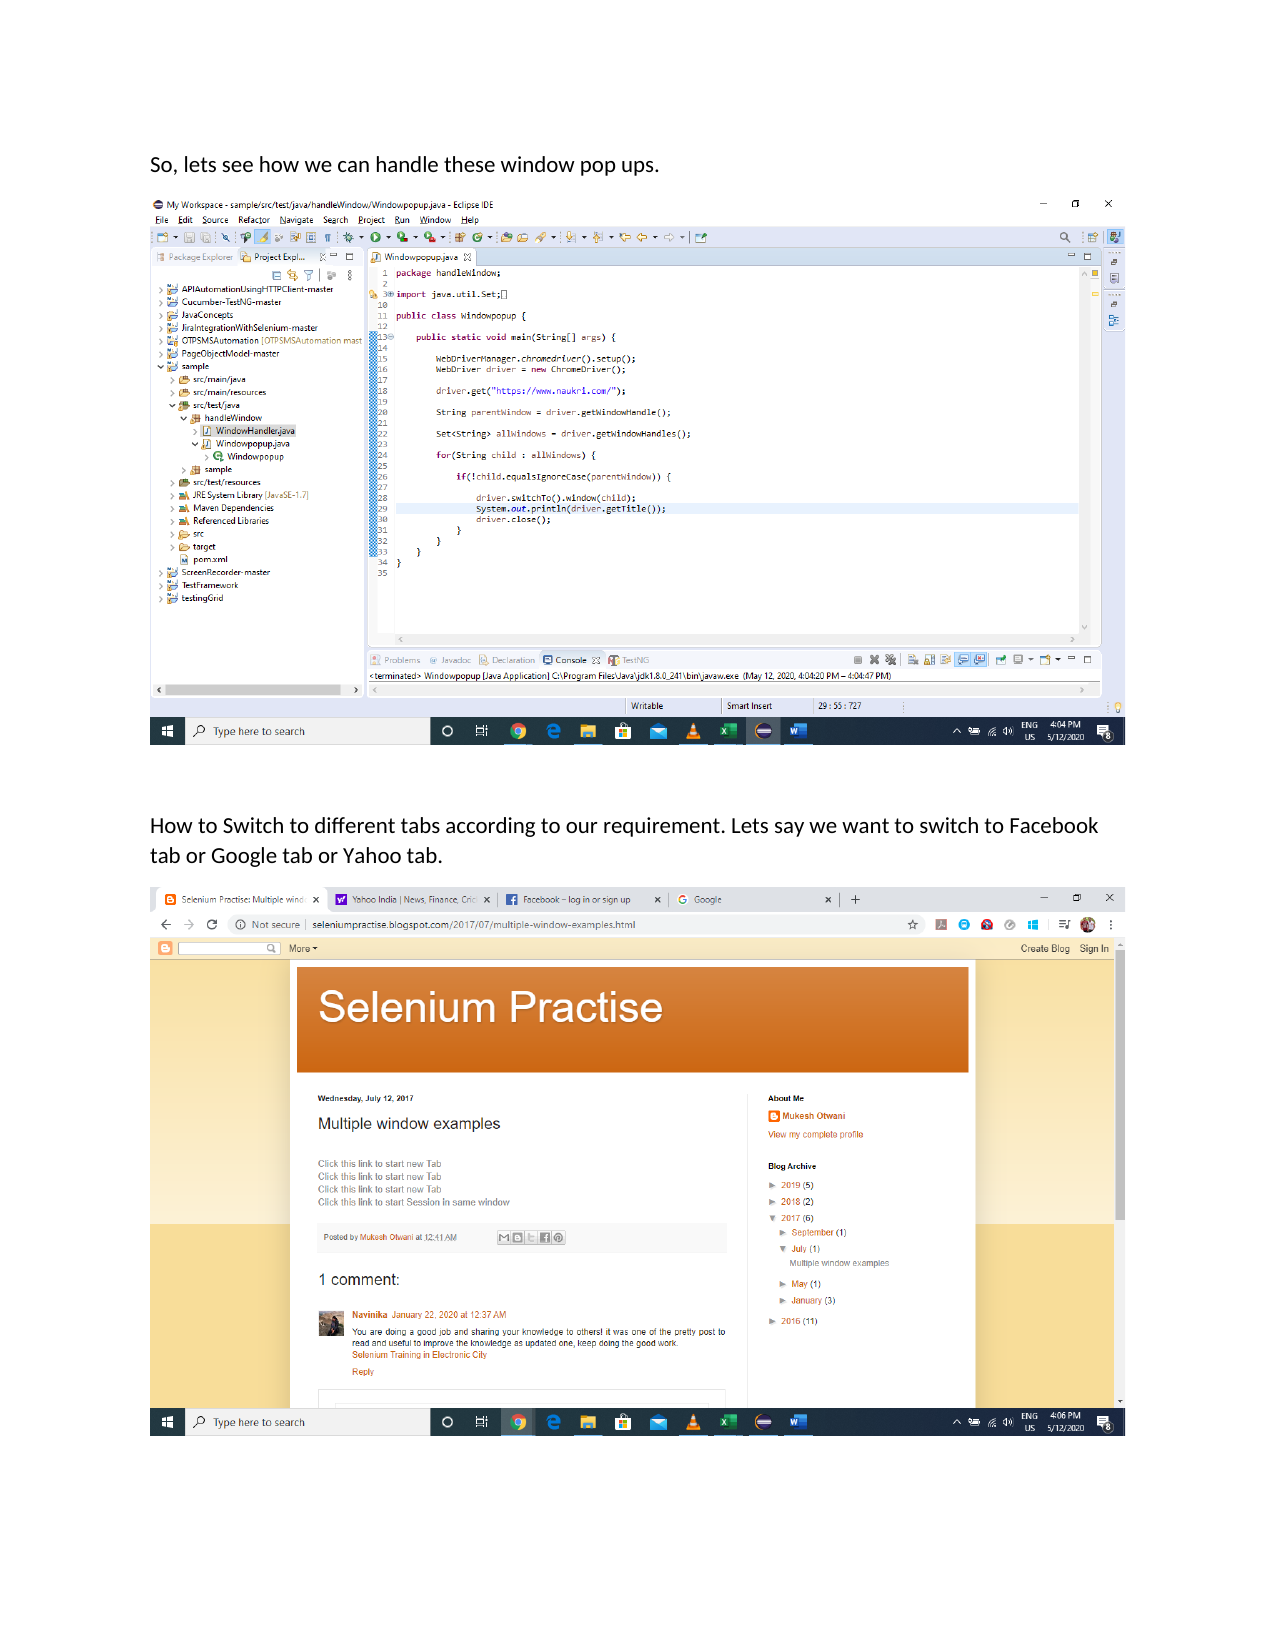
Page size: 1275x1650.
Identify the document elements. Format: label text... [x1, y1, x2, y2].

text So, lets see how we can handle these window pop ups. [150, 150, 1125, 178]
picture [150, 196, 1125, 745]
text How to Switch to different tabs according to our requirement. Lets say we want to switch to Facebook tab or Google tab or Yahoo tab. [150, 811, 1125, 869]
picture [150, 887, 1125, 1436]
